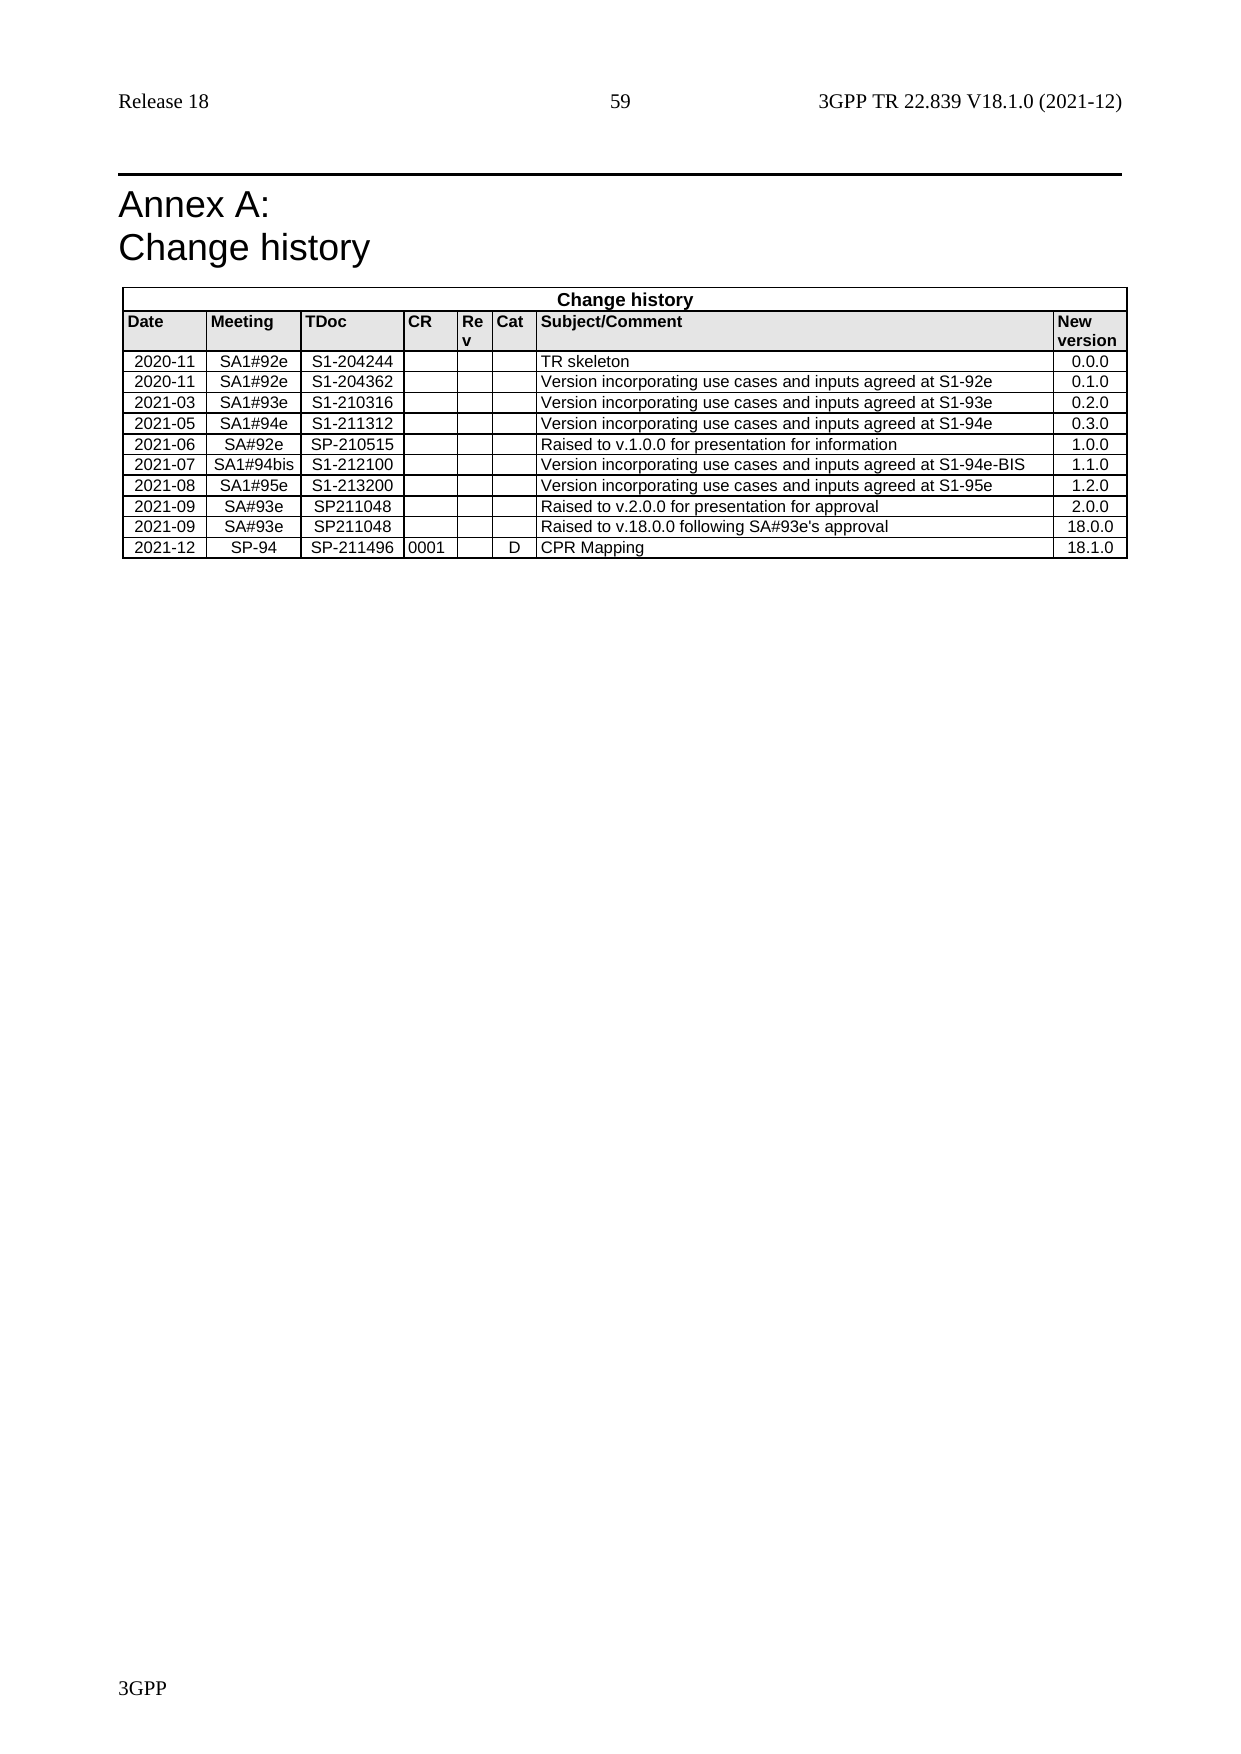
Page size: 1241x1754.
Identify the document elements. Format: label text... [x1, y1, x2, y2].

table_cell S1-211312 [302, 414, 403, 433]
table_cell Version incorporating use cases and inputs agreed at S1-94e-BIS [537, 455, 1053, 474]
table_cell [458, 352, 492, 371]
table_cell [458, 414, 492, 433]
table_cell 2021-09 [124, 497, 206, 516]
table_cell CPR Mapping [537, 538, 1053, 557]
table_cell 2020-11 [124, 372, 206, 391]
table_cell SP-94 [207, 538, 300, 557]
subtitle Annex A: Change history [118, 176, 1122, 268]
table_cell SP211048 [302, 517, 403, 536]
table_cell [405, 352, 457, 371]
table_cell [493, 372, 536, 391]
table_cell SA1#92e [207, 352, 300, 371]
table_cell TDoc [302, 312, 403, 350]
table_cell [493, 393, 536, 412]
table_cell Version incorporating use cases and inputs agreed at S1-94e [537, 414, 1053, 433]
table_cell [493, 455, 536, 474]
table_cell [493, 517, 536, 536]
table_cell S1-204362 [302, 372, 403, 391]
table_cell 2020-11 [124, 352, 206, 371]
table_cell 1.2.0 [1054, 476, 1126, 495]
table_cell [493, 476, 536, 495]
table_cell 2021-06 [124, 435, 206, 453]
table_cell [405, 476, 457, 495]
table_cell S1-210316 [302, 393, 403, 412]
table_cell [493, 352, 536, 371]
table_cell [458, 435, 492, 453]
table_cell [458, 455, 492, 474]
table_cell D [493, 538, 536, 557]
table_cell [493, 414, 536, 433]
table_cell 1.0.0 [1054, 435, 1126, 453]
table_cell [493, 497, 536, 516]
table_cell Version incorporating use cases and inputs agreed at S1-92e [537, 372, 1053, 391]
table_cell 2.0.0 [1054, 497, 1126, 516]
table_cell [405, 455, 457, 474]
table_cell Raised to v.1.0.0 for presentation for information [537, 435, 1053, 453]
table_cell SA#93e [207, 517, 300, 536]
table_cell 2021-09 [124, 517, 206, 536]
table_cell [405, 393, 457, 412]
table_cell Cat [493, 312, 536, 350]
table_cell [458, 393, 492, 412]
table_cell TR skeleton [537, 352, 1053, 371]
table_cell CR [405, 312, 457, 350]
table_cell Meeting [207, 312, 300, 350]
table_cell 0.3.0 [1054, 414, 1126, 433]
table_cell SA#92e [207, 435, 300, 453]
table_cell Raised to v.18.0.0 following SA#93e's approval [537, 517, 1053, 536]
table_cell [458, 538, 492, 557]
table_cell Raised to v.2.0.0 for presentation for approval [537, 497, 1053, 516]
table_cell [405, 517, 457, 536]
table_cell SA1#92e [207, 372, 300, 391]
table_cell SA1#93e [207, 393, 300, 412]
table_cell [493, 435, 536, 453]
table_cell Subject/Comment [537, 312, 1053, 350]
table_cell SP211048 [302, 497, 403, 516]
table_cell 0001 [405, 538, 457, 557]
table_cell 2021-05 [124, 414, 206, 433]
table_cell [458, 517, 492, 536]
table_cell [405, 435, 457, 453]
table_cell [405, 497, 457, 516]
table_cell SA1#94bis [207, 455, 300, 474]
table_cell [458, 476, 492, 495]
table_cell Date [124, 312, 206, 350]
table_cell [458, 372, 492, 391]
table_cell S1-213200 [302, 476, 403, 495]
table_cell 18.0.0 [1054, 517, 1126, 536]
table_cell SA1#94e [207, 414, 300, 433]
table_cell Rev [458, 312, 492, 350]
table_cell 2021-08 [124, 476, 206, 495]
table_cell 2021-03 [124, 393, 206, 412]
table_header Change history [124, 288, 1126, 310]
table_cell 0.0.0 [1054, 352, 1126, 371]
table_cell 0.2.0 [1054, 393, 1126, 412]
table_cell 0.1.0 [1054, 372, 1126, 391]
table_cell Version incorporating use cases and inputs agreed at S1-95e [537, 476, 1053, 495]
table_cell SP-210515 [302, 435, 403, 453]
table_cell [458, 497, 492, 516]
table_cell 2021-12 [124, 538, 206, 557]
table_cell S1-212100 [302, 455, 403, 474]
table_cell SP-211496 [302, 538, 403, 557]
table_cell 2021-07 [124, 455, 206, 474]
table_cell New version [1054, 312, 1126, 350]
table_cell SA#93e [207, 497, 300, 516]
table_cell S1-204244 [302, 352, 403, 371]
table_cell 18.1.0 [1054, 538, 1126, 557]
table_cell Version incorporating use cases and inputs agreed at S1-93e [537, 393, 1053, 412]
table_cell [405, 414, 457, 433]
table_cell 1.1.0 [1054, 455, 1126, 474]
table_cell [405, 372, 457, 391]
table_cell SA1#95e [207, 476, 300, 495]
